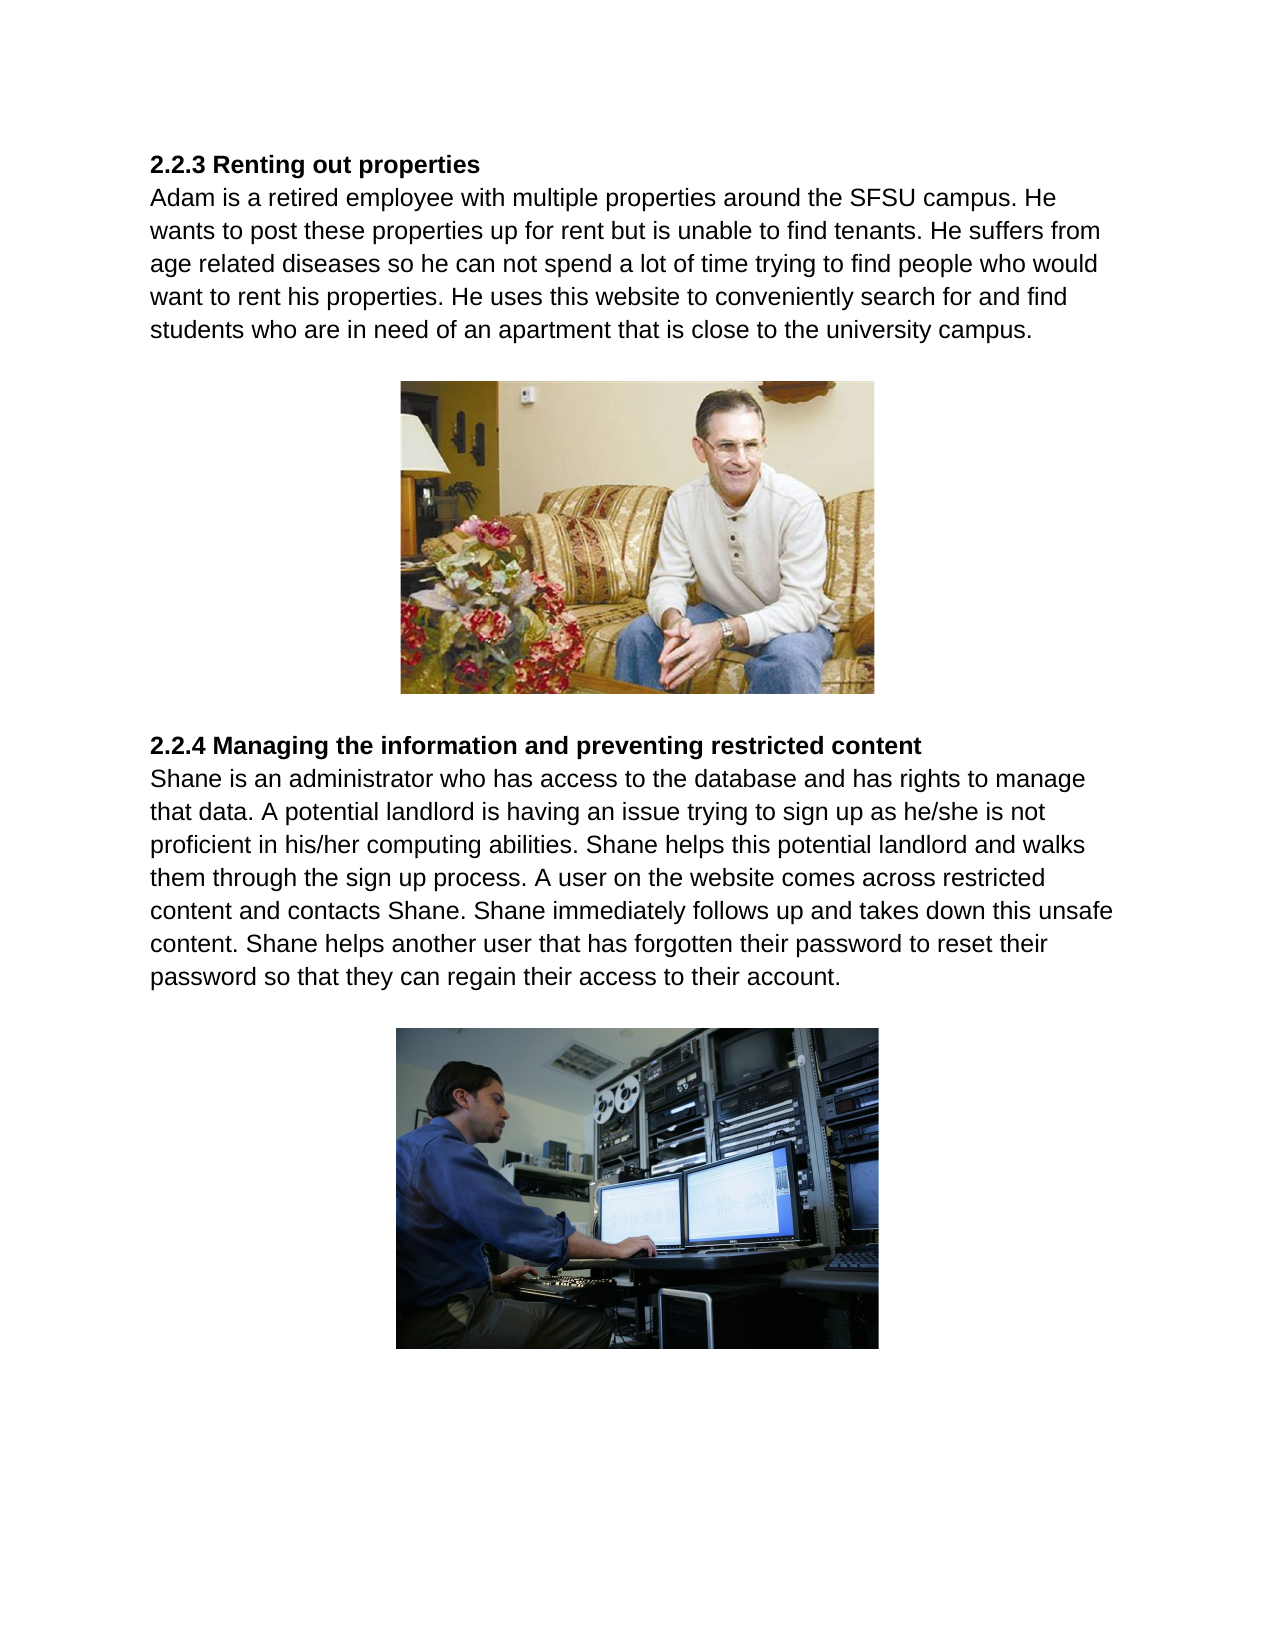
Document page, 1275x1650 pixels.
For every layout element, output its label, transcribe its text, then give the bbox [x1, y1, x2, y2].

picture [400, 381, 875, 694]
text 2.2.3 Renting out properties [150, 150, 1125, 179]
text 2.2.4 Managing the information and preventing restricted content [150, 731, 1125, 759]
picture [396, 1028, 879, 1349]
text Adam is a retired employee with multiple properties around the SFSU campus. He wants to post these properties up for rent but is unable to find tenants. He suffers from age related diseases so he can not spend a lot of time trying to find people who would want to rent his properties. He uses this website to conveniently search for and find students who are in need of an apartment that is close to the university campus. [150, 183, 1125, 344]
text Shane is an administrator who has access to the database and has rights to manage that data. A potential landlord is having an issue trying to sign up as he/she is not proficient in his/her computing abilities. Shane helps this potential landlord and walks them through the sign up process. A user on the website comes across restricted content and contacts Shane. Shane immediately follows up and takes down this unsafe content. Shane helps another user that has forgotten their password to reset their password so that they can regain their access to their account. [150, 764, 1125, 991]
